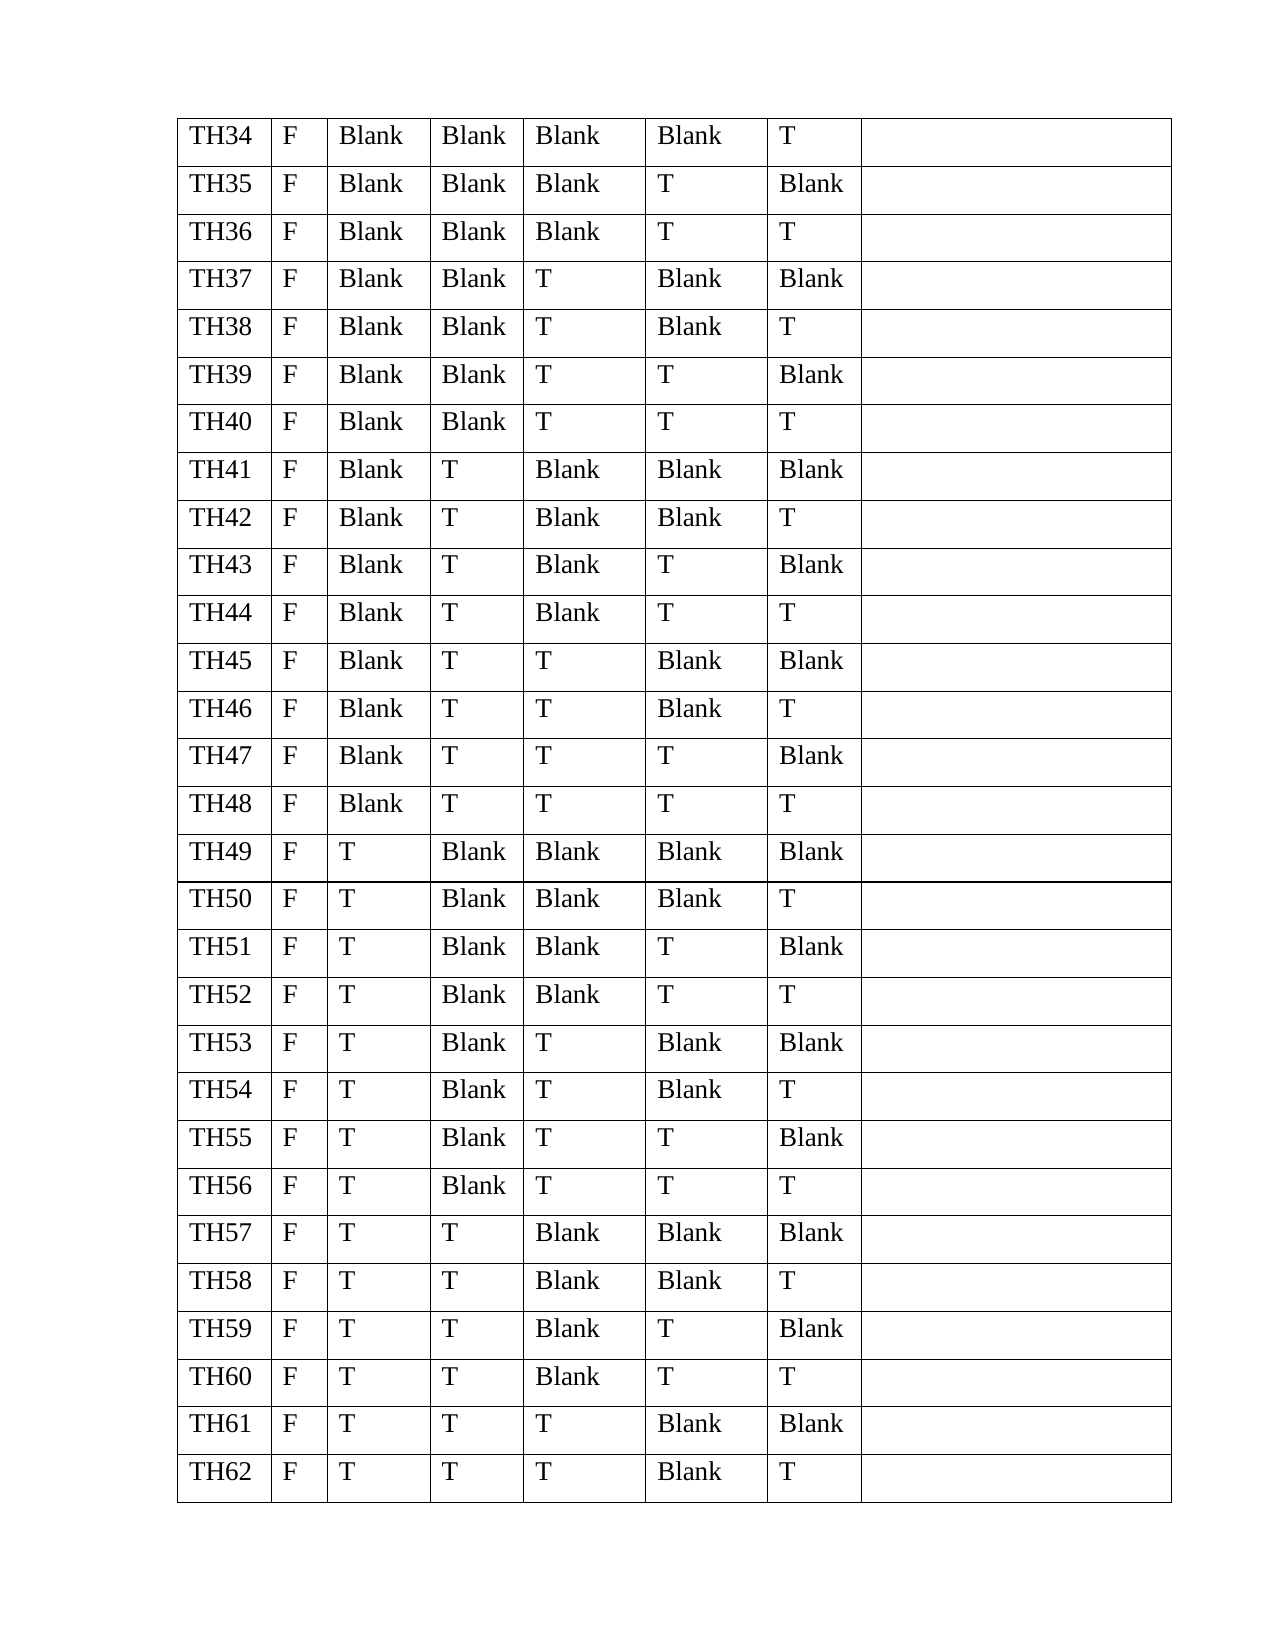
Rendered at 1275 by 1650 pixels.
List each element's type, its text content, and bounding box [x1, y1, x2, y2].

table_cell [862, 739, 1171, 786]
table_cell Blank [646, 1455, 767, 1502]
table_cell T [646, 739, 767, 786]
table_cell T [328, 1312, 430, 1358]
table_cell Blank [431, 1026, 523, 1072]
table_cell F [272, 835, 327, 881]
table_cell TH44 [178, 596, 271, 643]
table_cell Blank [646, 835, 767, 881]
table_cell F [272, 1264, 327, 1311]
table_cell Blank [646, 262, 767, 309]
table_cell Blank [646, 119, 767, 166]
table_cell Blank [646, 1407, 767, 1454]
table_cell T [328, 1121, 430, 1168]
table_cell [862, 1455, 1171, 1502]
table_cell [862, 644, 1171, 691]
table_cell T [524, 787, 645, 834]
table_cell T [646, 1121, 767, 1168]
table_cell [862, 692, 1171, 738]
table_cell T [328, 1455, 430, 1502]
table_cell T [524, 739, 645, 786]
table_cell T [646, 1312, 767, 1358]
table_cell F [272, 1407, 327, 1454]
table_cell [862, 596, 1171, 643]
table_cell F [272, 501, 327, 547]
table_cell Blank [646, 1073, 767, 1120]
table_cell Blank [646, 501, 767, 547]
table_cell Blank [431, 1169, 523, 1215]
table_cell T [768, 596, 861, 643]
table_cell T [768, 692, 861, 738]
table_cell [862, 930, 1171, 977]
table_cell [862, 358, 1171, 404]
table_cell Blank [431, 310, 523, 357]
table_cell TH43 [178, 549, 271, 595]
table_cell T [328, 1073, 430, 1120]
table_cell Blank [768, 358, 861, 404]
table_cell T [524, 310, 645, 357]
table_cell Blank [768, 835, 861, 881]
table_cell [862, 262, 1171, 309]
table_cell T [524, 358, 645, 404]
table_cell T [768, 1073, 861, 1120]
table_cell Blank [431, 1073, 523, 1120]
table_cell Blank [646, 1264, 767, 1311]
table_cell Blank [768, 167, 861, 213]
table_cell T [524, 1121, 645, 1168]
table_cell [862, 1073, 1171, 1120]
table_cell TH58 [178, 1264, 271, 1311]
table_cell F [272, 787, 327, 834]
table_cell T [768, 1455, 861, 1502]
table_cell [862, 1407, 1171, 1454]
table_cell T [768, 978, 861, 1024]
table_cell TH60 [178, 1360, 271, 1406]
table_cell [862, 453, 1171, 500]
table_cell Blank [524, 501, 645, 547]
table_cell T [328, 1216, 430, 1263]
table_cell TH36 [178, 215, 271, 261]
table_cell Blank [524, 549, 645, 595]
table_cell Blank [524, 1264, 645, 1311]
table_cell T [431, 787, 523, 834]
table_cell Blank [524, 835, 645, 881]
table_cell Blank [328, 453, 430, 500]
table_cell F [272, 1216, 327, 1263]
table_cell TH56 [178, 1169, 271, 1215]
table_cell Blank [524, 119, 645, 166]
table_cell Blank [768, 1121, 861, 1168]
table_cell F [272, 1455, 327, 1502]
table_cell T [646, 1360, 767, 1406]
table_cell T [431, 501, 523, 547]
table_cell Blank [328, 119, 430, 166]
table_cell T [431, 1360, 523, 1406]
table_cell [862, 787, 1171, 834]
table_cell TH62 [178, 1455, 271, 1502]
table_cell T [768, 405, 861, 452]
table_cell T [431, 739, 523, 786]
table_cell T [524, 1073, 645, 1120]
table_cell T [431, 692, 523, 738]
table_cell TH45 [178, 644, 271, 691]
table_cell F [272, 405, 327, 452]
table_cell [862, 119, 1171, 166]
table_cell T [646, 405, 767, 452]
table_cell Blank [431, 930, 523, 977]
table_cell TH55 [178, 1121, 271, 1168]
table_cell T [524, 405, 645, 452]
table_cell Blank [768, 549, 861, 595]
table_cell F [272, 310, 327, 357]
table_cell Blank [328, 167, 430, 213]
table_cell T [768, 883, 861, 929]
table_cell F [272, 1026, 327, 1072]
table_cell [862, 501, 1171, 547]
table_cell TH41 [178, 453, 271, 500]
table_cell Blank [431, 883, 523, 929]
table_cell F [272, 644, 327, 691]
table_cell T [768, 1264, 861, 1311]
table_cell F [272, 453, 327, 500]
table_cell F [272, 549, 327, 595]
table_cell Blank [646, 310, 767, 357]
table_cell Blank [646, 644, 767, 691]
table_cell Blank [524, 978, 645, 1024]
table_cell F [272, 596, 327, 643]
table_cell T [524, 1169, 645, 1215]
table_cell [862, 405, 1171, 452]
table_cell [862, 883, 1171, 929]
table_cell Blank [524, 453, 645, 500]
table_cell Blank [431, 167, 523, 213]
table_cell T [768, 1360, 861, 1406]
table_cell [862, 835, 1171, 881]
table_cell Blank [431, 978, 523, 1024]
table_cell TH49 [178, 835, 271, 881]
table_cell T [524, 1026, 645, 1072]
table_cell TH51 [178, 930, 271, 977]
table_cell F [272, 119, 327, 166]
table_cell T [646, 549, 767, 595]
table_cell TH40 [178, 405, 271, 452]
table_cell TH54 [178, 1073, 271, 1120]
table_cell T [431, 549, 523, 595]
table_cell TH57 [178, 1216, 271, 1263]
table_cell Blank [768, 1407, 861, 1454]
table_cell Blank [328, 405, 430, 452]
table_cell T [524, 262, 645, 309]
table_cell T [768, 119, 861, 166]
table_cell F [272, 358, 327, 404]
table_cell Blank [646, 453, 767, 500]
table_cell T [646, 215, 767, 261]
table_cell Blank [431, 119, 523, 166]
table_cell Blank [768, 739, 861, 786]
table_cell T [328, 1360, 430, 1406]
table_cell Blank [328, 787, 430, 834]
table_cell TH34 [178, 119, 271, 166]
table_cell T [431, 596, 523, 643]
table_cell T [646, 596, 767, 643]
table_cell Blank [646, 1026, 767, 1072]
table_cell T [768, 501, 861, 547]
table_cell [862, 1360, 1171, 1406]
table_cell TH35 [178, 167, 271, 213]
table_cell Blank [768, 644, 861, 691]
table_cell TH50 [178, 883, 271, 929]
table_cell Blank [431, 262, 523, 309]
table_cell T [646, 167, 767, 213]
table_cell T [328, 1264, 430, 1311]
table_cell Blank [646, 1216, 767, 1263]
table_cell [862, 1121, 1171, 1168]
table_cell F [272, 262, 327, 309]
table_cell T [524, 692, 645, 738]
table_cell T [328, 835, 430, 881]
table_cell F [272, 692, 327, 738]
table_cell T [431, 644, 523, 691]
table_cell Blank [328, 215, 430, 261]
table_cell [862, 1312, 1171, 1358]
table_cell Blank [431, 215, 523, 261]
table_cell TH39 [178, 358, 271, 404]
table_cell T [646, 358, 767, 404]
table_cell Blank [431, 1121, 523, 1168]
table_cell Blank [431, 835, 523, 881]
table_cell T [431, 1216, 523, 1263]
table_cell TH52 [178, 978, 271, 1024]
table_cell Blank [431, 358, 523, 404]
table_cell TH61 [178, 1407, 271, 1454]
table_cell F [272, 215, 327, 261]
table_cell TH38 [178, 310, 271, 357]
table_cell F [272, 1312, 327, 1358]
table_cell Blank [768, 1216, 861, 1263]
table_cell Blank [328, 644, 430, 691]
table_cell [862, 310, 1171, 357]
table_cell T [431, 1407, 523, 1454]
table_cell F [272, 978, 327, 1024]
table_cell T [524, 1455, 645, 1502]
table_cell Blank [524, 1360, 645, 1406]
table_cell T [646, 930, 767, 977]
table_cell T [328, 1026, 430, 1072]
table_cell Blank [328, 310, 430, 357]
table_cell T [646, 1169, 767, 1215]
table_cell Blank [524, 1312, 645, 1358]
table_cell T [431, 1264, 523, 1311]
table_cell F [272, 739, 327, 786]
table_cell [862, 1026, 1171, 1072]
table_cell TH47 [178, 739, 271, 786]
table_cell F [272, 1073, 327, 1120]
table_cell Blank [328, 501, 430, 547]
table_cell T [328, 883, 430, 929]
table_cell T [524, 644, 645, 691]
table_cell TH42 [178, 501, 271, 547]
table_cell F [272, 167, 327, 213]
table_cell Blank [768, 930, 861, 977]
table_cell Blank [328, 358, 430, 404]
table_cell F [272, 930, 327, 977]
table_cell Blank [524, 883, 645, 929]
table_cell Blank [768, 262, 861, 309]
table_cell F [272, 1121, 327, 1168]
table_cell [862, 1264, 1171, 1311]
table_cell Blank [328, 262, 430, 309]
table_cell [862, 1216, 1171, 1263]
table_cell T [768, 215, 861, 261]
table_cell Blank [524, 215, 645, 261]
table_cell [862, 549, 1171, 595]
table_cell [862, 1169, 1171, 1215]
table_cell TH48 [178, 787, 271, 834]
table_cell T [524, 1407, 645, 1454]
table_cell T [431, 1455, 523, 1502]
table_cell Blank [328, 549, 430, 595]
table_cell TH46 [178, 692, 271, 738]
table_cell T [768, 310, 861, 357]
table_cell Blank [328, 692, 430, 738]
table_cell Blank [768, 1026, 861, 1072]
table_cell T [646, 787, 767, 834]
table_cell Blank [646, 883, 767, 929]
table_cell T [328, 978, 430, 1024]
table_cell TH53 [178, 1026, 271, 1072]
table_cell Blank [524, 596, 645, 643]
table_cell F [272, 1169, 327, 1215]
table_cell [862, 167, 1171, 213]
table_cell TH59 [178, 1312, 271, 1358]
table_cell [862, 215, 1171, 261]
table_cell Blank [524, 1216, 645, 1263]
table_cell T [646, 978, 767, 1024]
table_cell TH37 [178, 262, 271, 309]
table_cell T [768, 787, 861, 834]
table_cell Blank [768, 1312, 861, 1358]
table_cell Blank [646, 692, 767, 738]
table_cell Blank [524, 167, 645, 213]
table_cell T [328, 1169, 430, 1215]
table_cell Blank [524, 930, 645, 977]
table_cell Blank [328, 739, 430, 786]
table_cell F [272, 883, 327, 929]
table_cell T [431, 453, 523, 500]
table_cell Blank [328, 596, 430, 643]
table_cell [862, 978, 1171, 1024]
table_cell Blank [768, 453, 861, 500]
table_cell T [431, 1312, 523, 1358]
table_cell T [768, 1169, 861, 1215]
table_cell T [328, 1407, 430, 1454]
table_cell T [328, 930, 430, 977]
table_cell F [272, 1360, 327, 1406]
table_cell Blank [431, 405, 523, 452]
